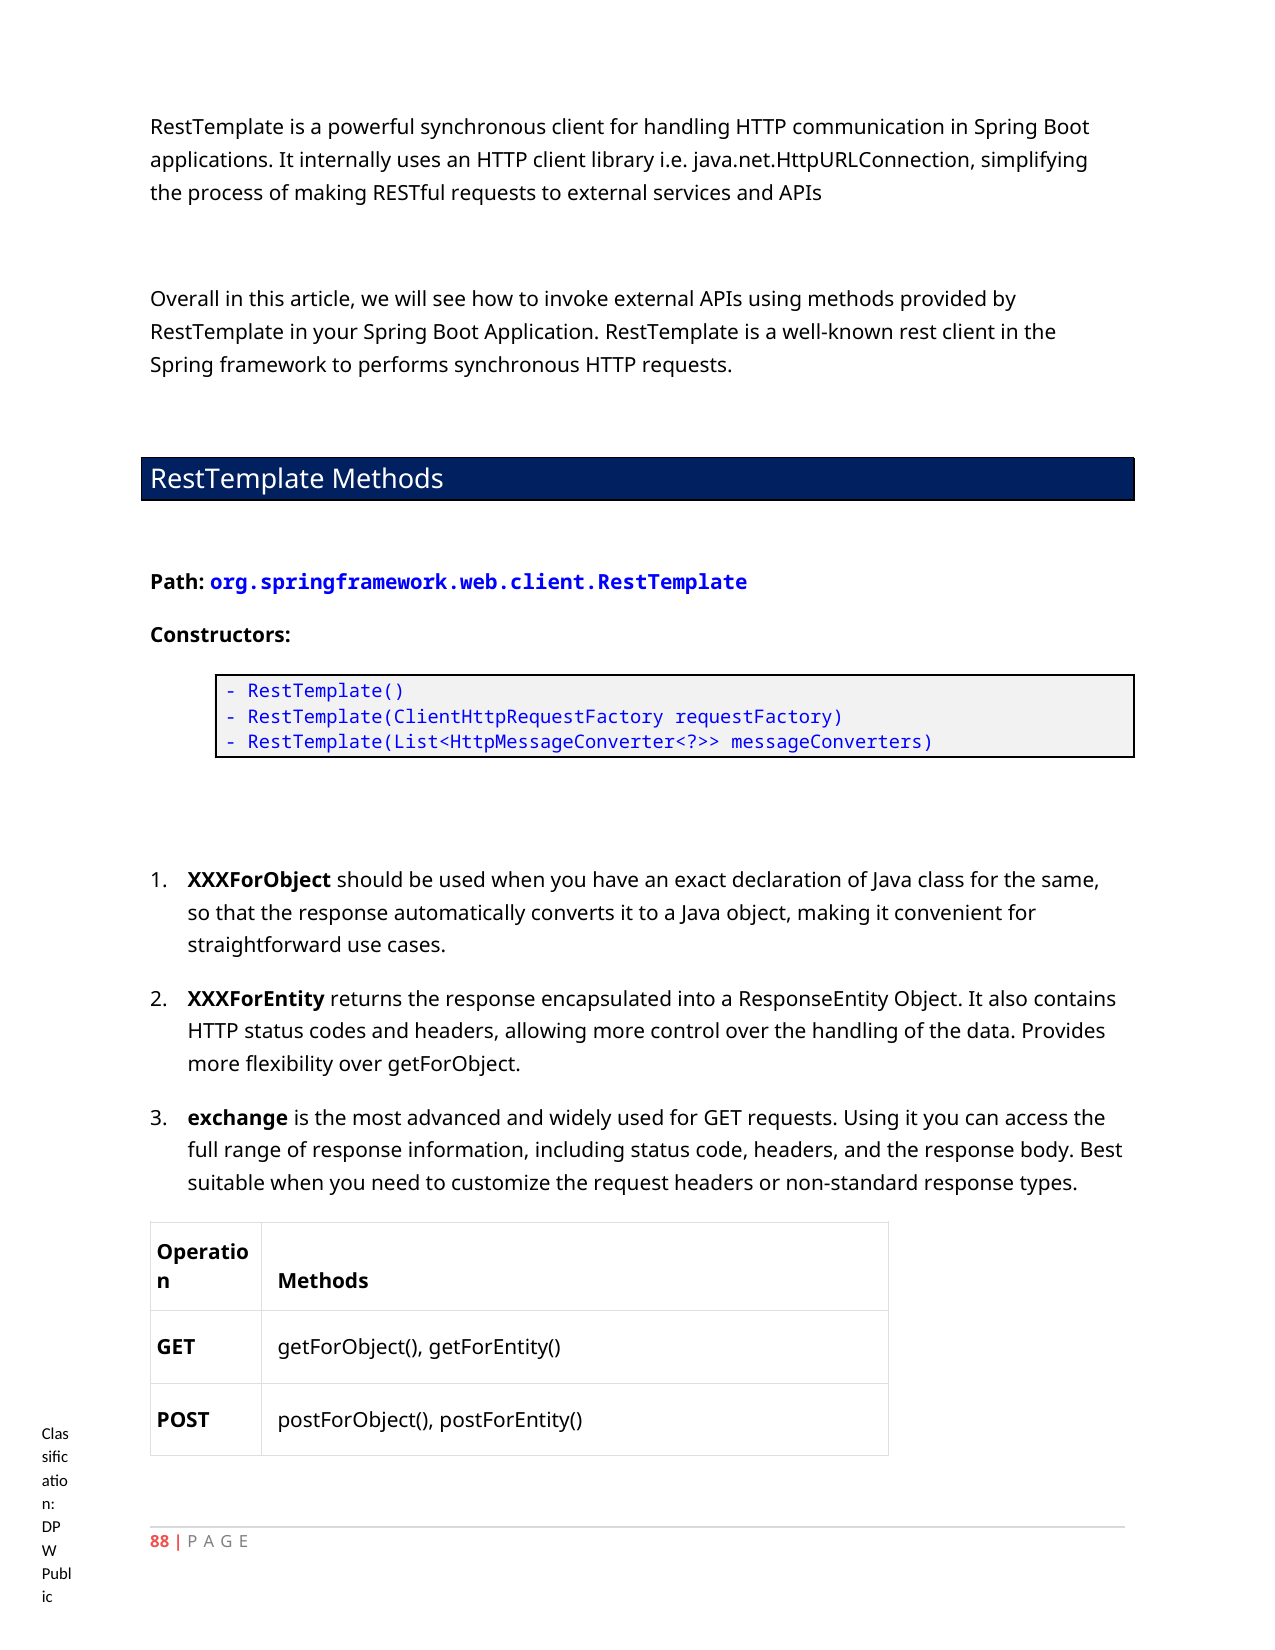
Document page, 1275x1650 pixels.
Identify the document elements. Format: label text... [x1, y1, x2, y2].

list XXXForObject should be used when you have an exact declaration of Java class for the same, so that the response automatically converts it to a Java object, making it convenient for straightforward use cases. [150, 865, 1125, 959]
text Path: org.springframework.web.client.RestTemplate [150, 567, 1125, 595]
text RestTemplate is a powerful synchronous client for handling HTTP communication in Spring Boot applications. It internally uses an HTTP client library i.e. java.net.HttpURLConnection, simplifying the process of making RESTful requests to external services and APIs [150, 112, 1125, 206]
text Constructors: [150, 620, 1125, 649]
text - RestTemplate(List<HttpMessageConverter<?>> messageConverters) [217, 725, 1133, 756]
subtitle RestTemplate Methods [142, 458, 1133, 499]
list XXXForEntity returns the response encapsulated into a ResponseEntity Object. It also contains HTTP status codes and headers, allowing more control over the handling of the data. Provides more flexibility over getForObject. [150, 984, 1125, 1078]
table_cell POST [151, 1384, 261, 1455]
table_cell GET [151, 1311, 261, 1383]
text - RestTemplate(ClientHttpRequestFactory requestFactory) [217, 699, 1133, 725]
table_cell postForObject(), postForEntity() [262, 1384, 888, 1455]
text Overall in this article, we will see how to invoke external APIs using methods provided by RestTemplate in your Spring Boot Application. RestTemplate is a well-known rest client in the Spring framework to performs synchronous HTTP requests. [150, 284, 1125, 378]
table_header Methods [262, 1223, 888, 1310]
table_cell getForObject(), getForEntity() [262, 1311, 888, 1383]
text - RestTemplate() [217, 676, 1133, 699]
table_header Operation [151, 1223, 261, 1310]
list exchange is the most advanced and widely used for GET requests. Using it you can access the full range of response information, including status code, headers, and the response body. Best suitable when you need to customize the request headers or non-standard response types. [150, 1103, 1125, 1196]
